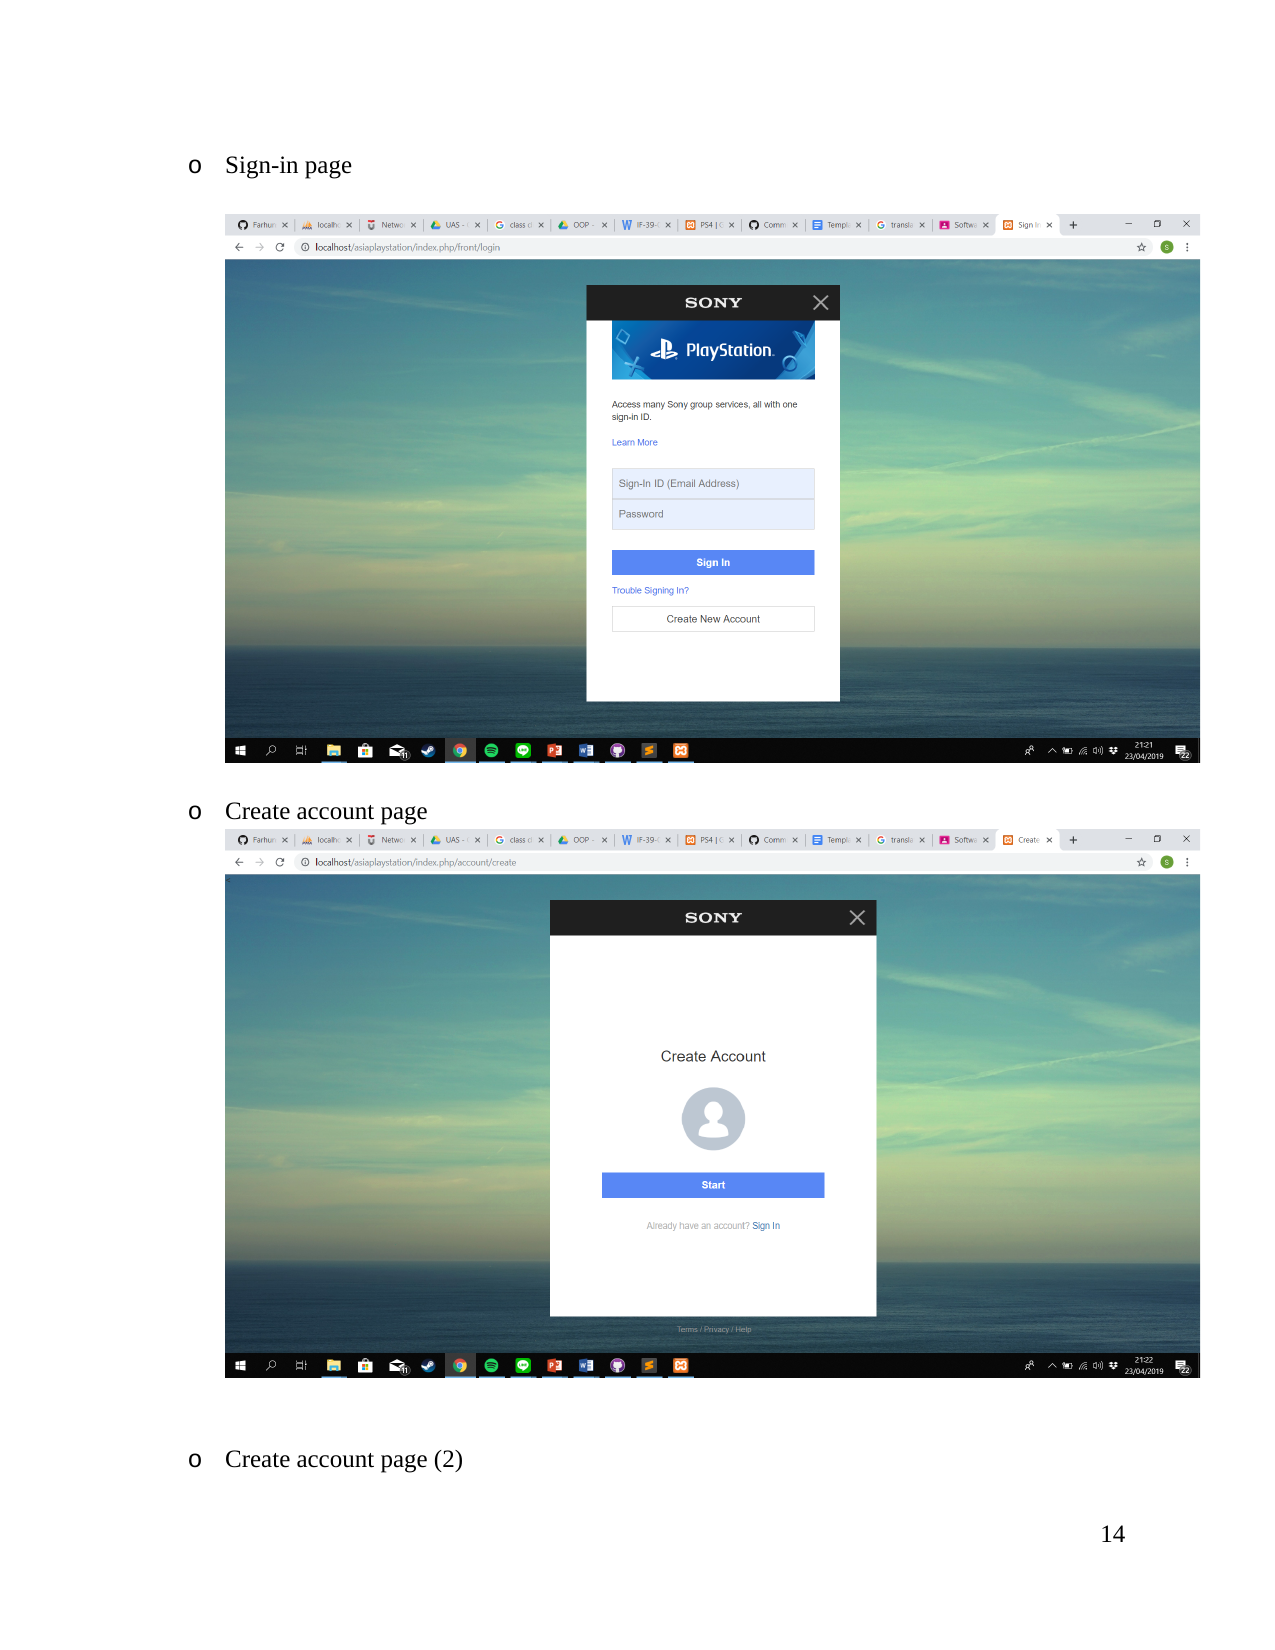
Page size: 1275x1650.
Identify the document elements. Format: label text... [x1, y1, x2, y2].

picture [225, 829, 1200, 1378]
list Create account page (2) [187, 1444, 1125, 1475]
picture [225, 214, 1200, 763]
list Sign-in page [187, 150, 1125, 181]
